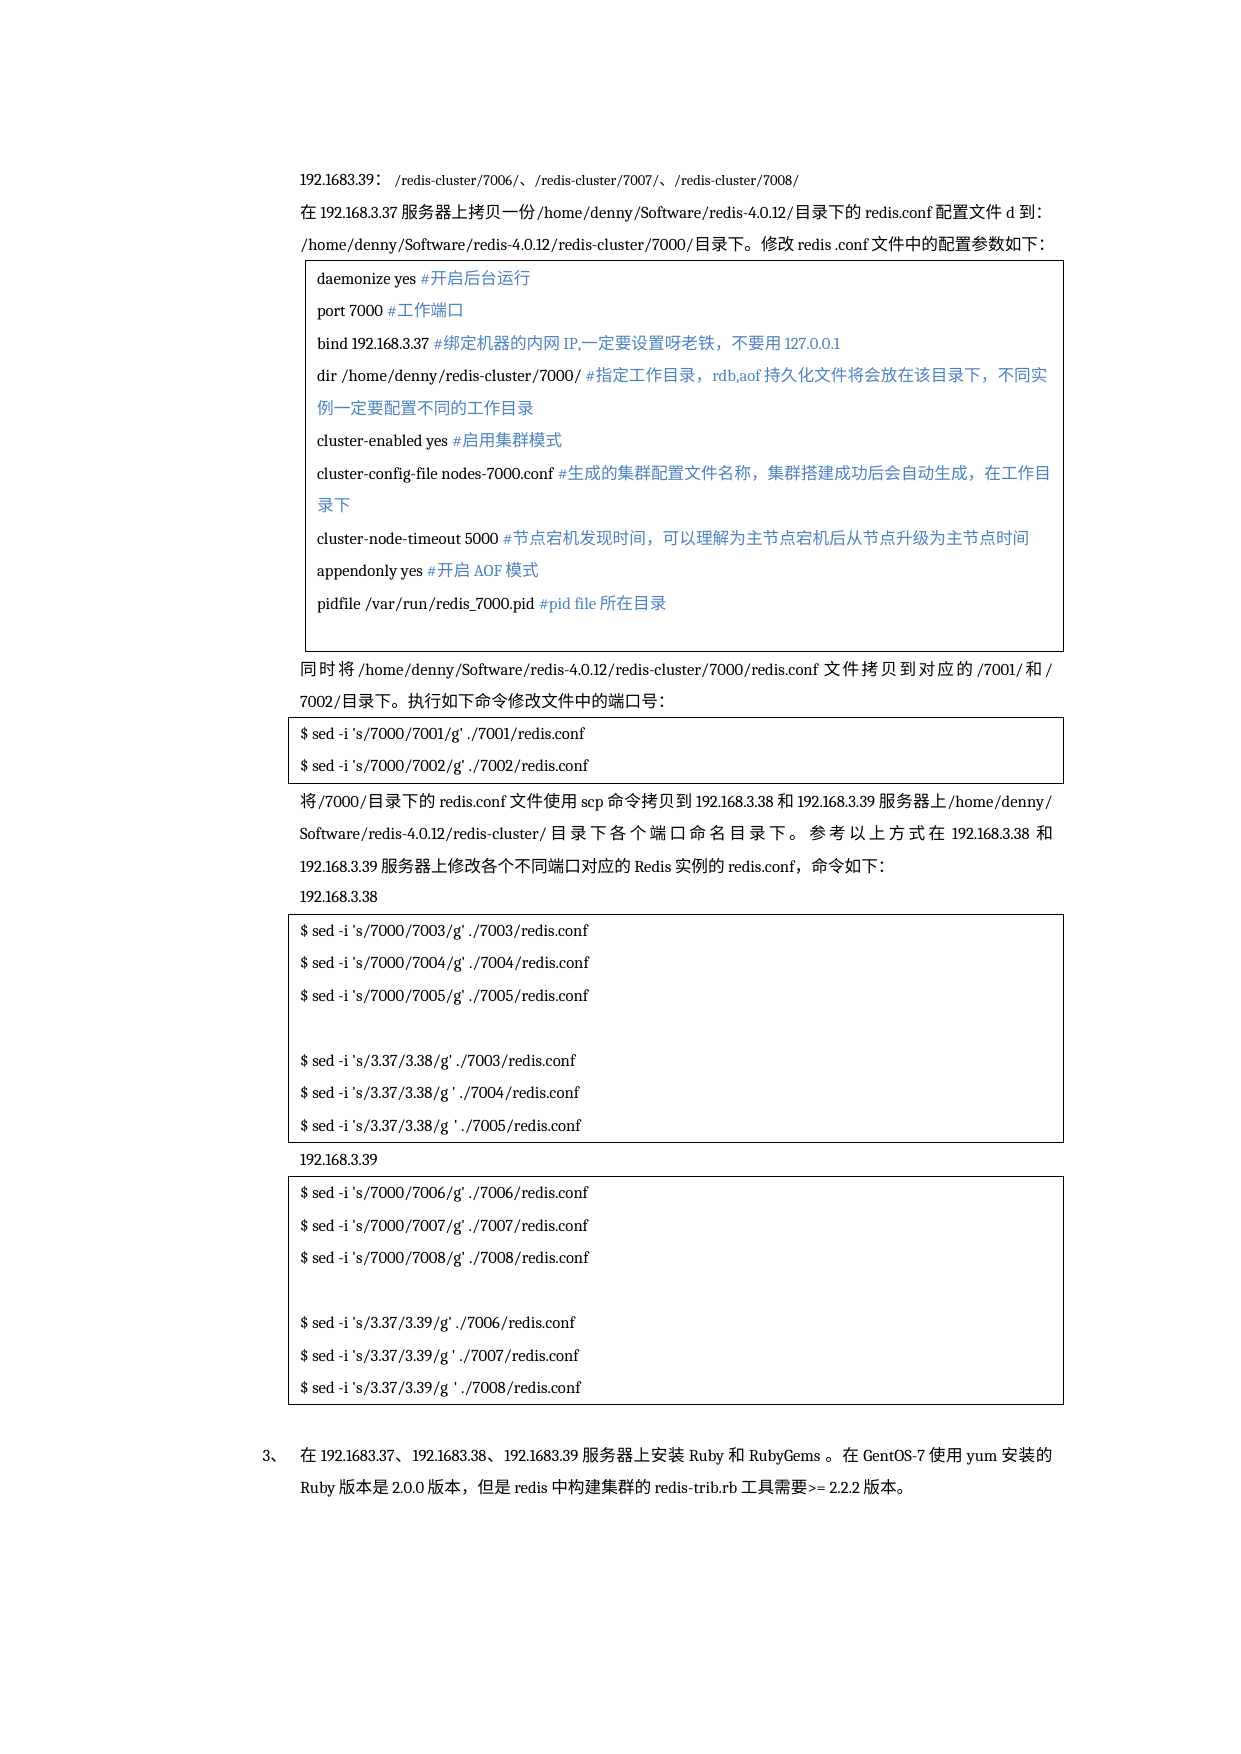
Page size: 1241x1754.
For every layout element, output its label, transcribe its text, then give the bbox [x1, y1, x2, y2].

list 在192.1683.37、192.1683.38、192.1683.39服务器上安装Ruby和RubyGems 。在GentOS-7使用yum安装的Ruby版本是2.0.0版本，但是redis中构建集群的redis-trib.rb工具需要>= 2.2.2版本。 [262, 1438, 1053, 1503]
list 将/7000/目录下的redis.conf文件使用scp命令拷贝到192.168.3.38和192.168.3.39服务器上/home/denny/Software/redis-4.0.12/redis-cluster/目录下各个端口命名目录下。参考以上方式在192.168.3.38和192.168.3.39服务器上修改各个不同端口对应的Redis实例的redis.conf，命令如下： [300, 784, 1053, 881]
list 同时将/home/denny/Software/redis-4.0.12/redis-cluster/7000/redis.conf文件拷贝到对应的/7001/和/7002/目录下。执行如下命令修改文件中的端口号： [300, 652, 1053, 717]
table_header $ sed -i 's/7000/7006/g' ./7006/redis.conf $ sed -i 's/7000/7007/g' ./7007/redis.conf $ sed -i 's/7000/7008/g' ./7008/redis.conf $ sed -i 's/3.37/3.39/g' ./7006/redis.conf $ sed -i 's/3.37/3.39/g ' ./7007/redis.conf $ sed -i 's/3.37/3.39/g ' ./7008/redis.conf [289, 1177, 1063, 1404]
list 192.168.3.38 [300, 881, 1053, 914]
table_header $ sed -i 's/7000/7001/g' ./7001/redis.conf $ sed -i 's/7000/7002/g' ./7002/redis.conf [289, 718, 1063, 783]
list 在192.168.3.37服务器上拷贝一份/home/denny/Software/redis-4.0.12/目录下的redis.conf配置文件d 到：/home/denny/Software/redis-4.0.12/redis-cluster/7000/目录下。修改redis .conf文件中的配置参数如下： [300, 194, 1053, 259]
list 192.1683.39： /redis-cluster/7006/、/redis-cluster/7007/、/redis-cluster/7008/ [300, 162, 1053, 194]
list 192.168.3.39 [300, 1143, 1053, 1176]
table_header daemonize yes #开启后台运行 port 7000 #工作端口 bind 192.168.3.37 #绑定机器的内网IP,一定要设置呀老铁，不要用127.0.0.1 dir /home/denny/redis-cluster/7000/ #指定工作目录，rdb,aof持久化文件将会放在该目录下，不同实例一定要配置不同的工作目录 cluster-enabled yes #启用集群模式 cluster-config-file nodes-7000.conf #生成的集群配置文件名称，集群搭建成功后会自动生成，在工作目录下 cluster-node-timeout 5000 #节点宕机发现时间，可以理解为主节点宕机后从节点升级为主节点时间 appendonly yes #开启AOF模式 pidfile /var/run/redis_7000.pid #pid file所在目录 [306, 261, 1063, 651]
table_header $ sed -i 's/7000/7003/g' ./7003/redis.conf $ sed -i 's/7000/7004/g' ./7004/redis.conf $ sed -i 's/7000/7005/g' ./7005/redis.conf $ sed -i 's/3.37/3.38/g' ./7003/redis.conf $ sed -i 's/3.37/3.38/g ' ./7004/redis.conf $ sed -i 's/3.37/3.38/g ' ./7005/redis.conf [289, 915, 1063, 1142]
